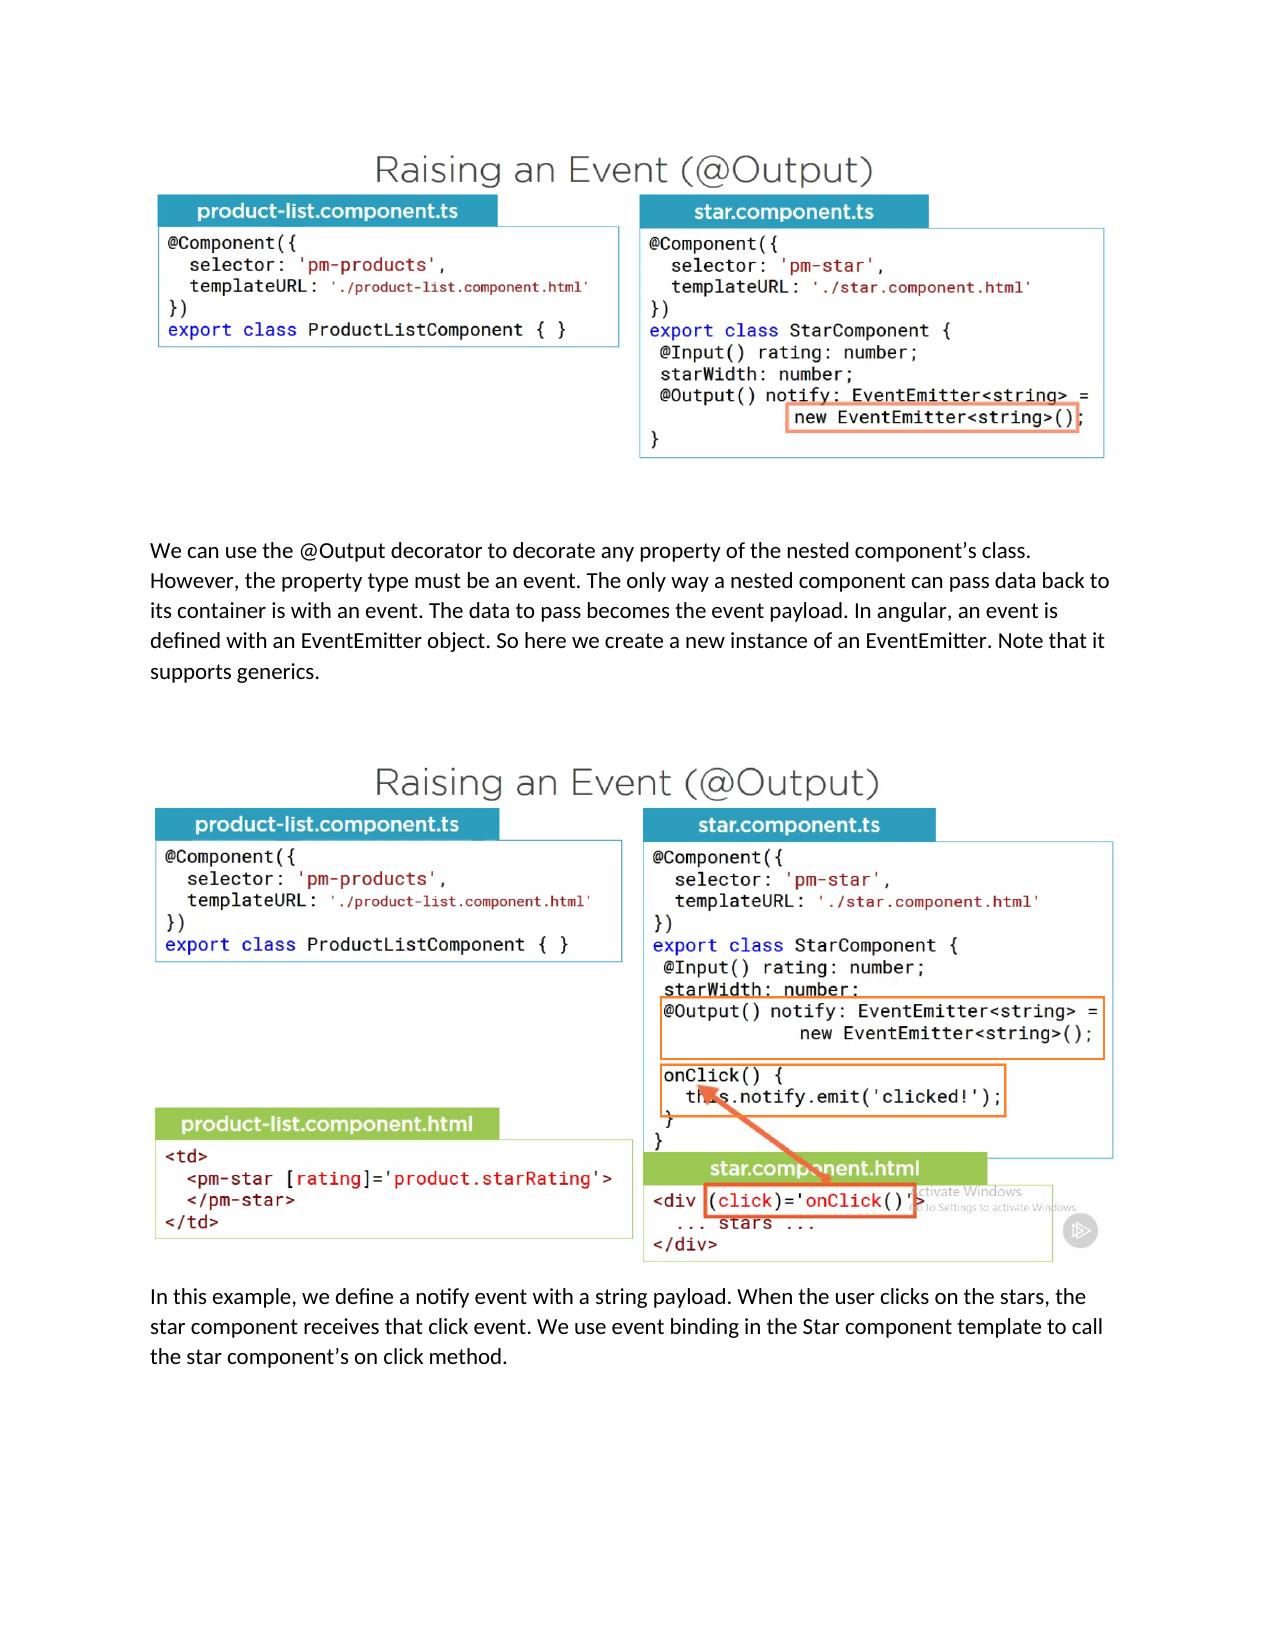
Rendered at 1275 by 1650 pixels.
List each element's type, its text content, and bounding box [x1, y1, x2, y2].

text We can use the @Output decorator to decorate any property of the nested component’s class. However, the property type must be an event. The only way a nested component can pass data back to its container is with an event. The data to pass becomes the event payload. In angular, an event is defined with an EventEmitter object. So here we create a new instance of an EventEmitter. Note that it supports generics. [150, 536, 1125, 685]
picture [150, 750, 1124, 1264]
text In this example, we define a notify event with a string payload. When the user clicks on the stars, the star component receives that click event. We use event binding in the Star component template to call the star component’s on click method. [150, 1282, 1125, 1370]
picture [150, 150, 1125, 471]
